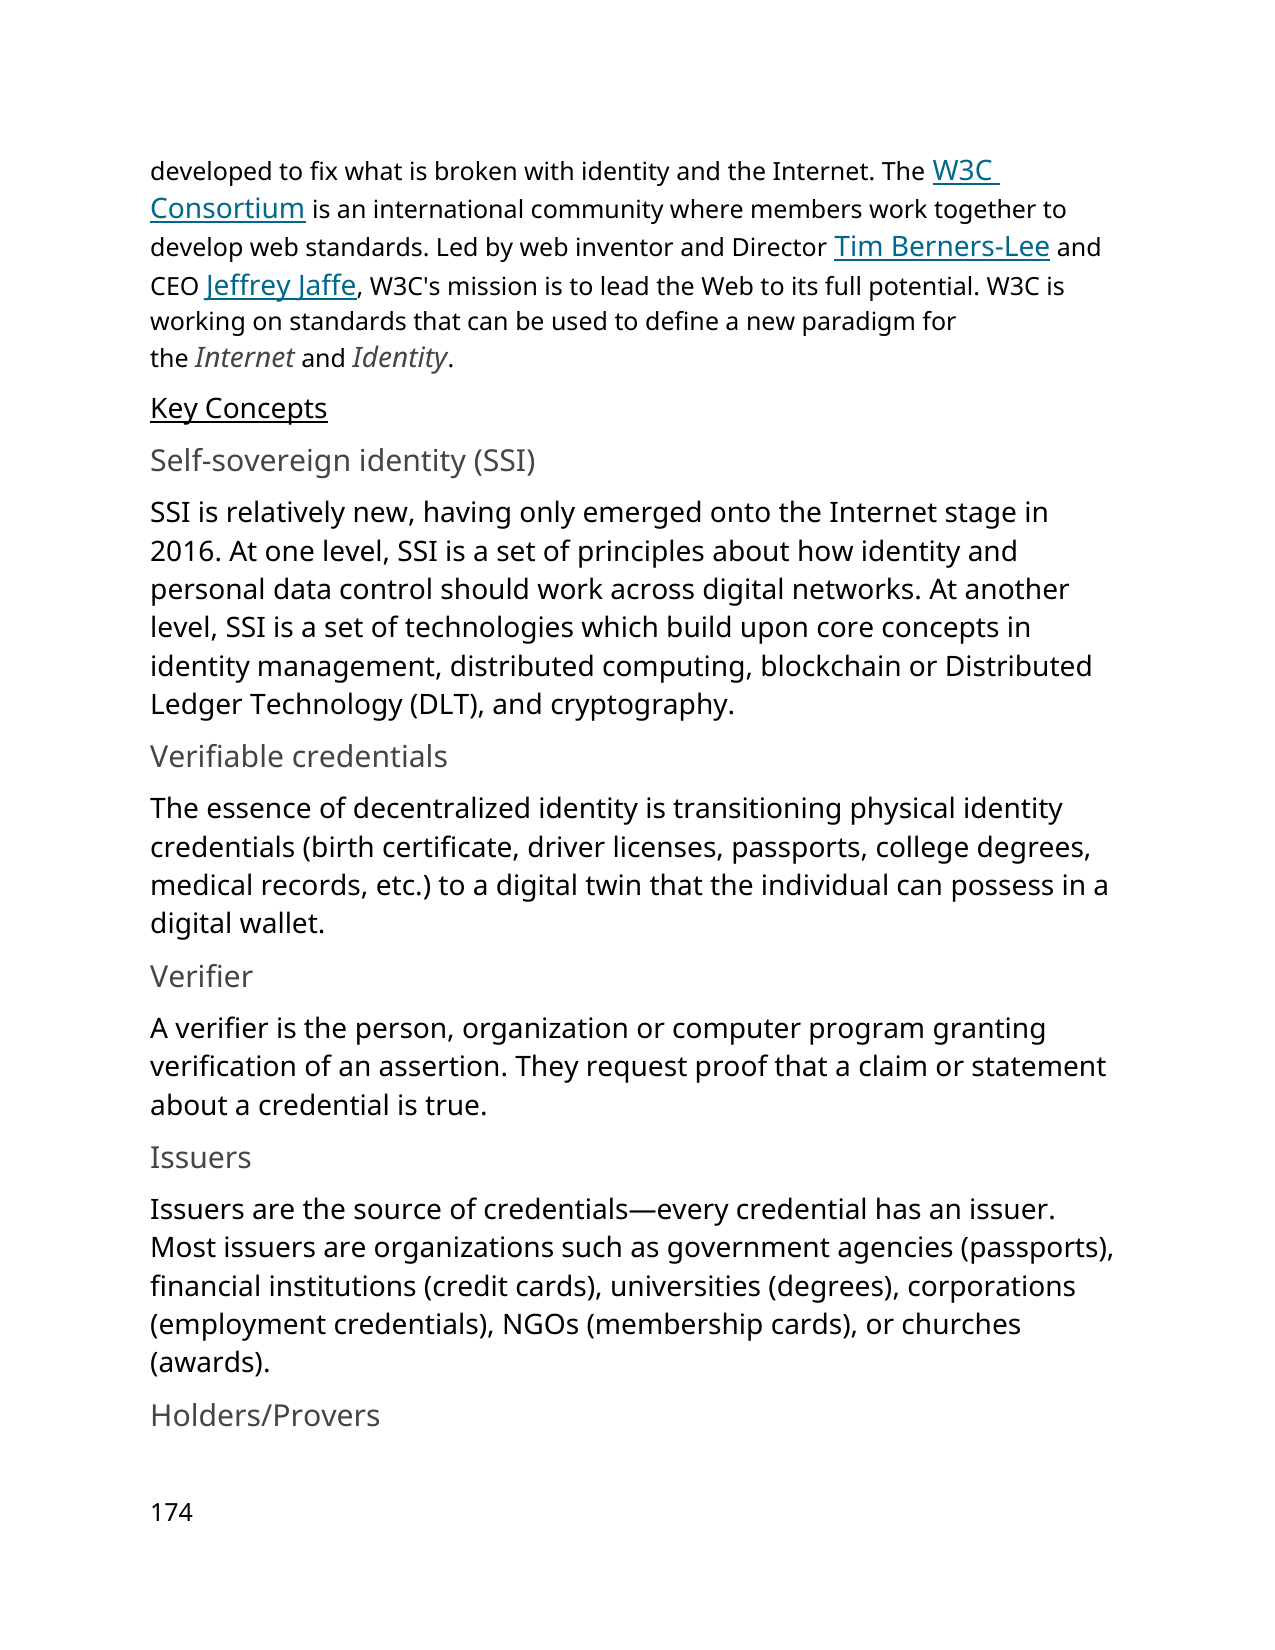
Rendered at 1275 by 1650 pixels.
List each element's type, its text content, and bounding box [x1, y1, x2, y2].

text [150, 150, 1125, 376]
text The essence of decentralized identity is transitioning physical identity credentials (birth certificate, driver licenses, passports, college degrees, medical records, etc.) to a digital twin that the individual can possess in a digital wallet. [150, 789, 1125, 942]
text A verifier is the person, organization or computer program granting verification of an assertion. They request proof that a claim or statement about a credential is true. [150, 1008, 1125, 1123]
text Issuers are the source of credentials—every credential has an issuer. Most issuers are organizations such as government agencies (passports), financial institutions (credit cards), universities (degrees), corporations (employment credentials), NGOs (membership cards), or churches (awards). [150, 1189, 1125, 1381]
text Verifiable credentials [150, 735, 1125, 776]
text Self-sovereign identity (SSI) [150, 439, 1125, 480]
text Holders/Provers [150, 1394, 1125, 1435]
text Verifier [150, 955, 1125, 996]
subtitle Key Concepts [150, 388, 1125, 427]
text Issuers [150, 1136, 1125, 1177]
text SSI is relatively new, having only emerged onto the Internet stage in 2016. At one level, SSI is a set of principles about how identity and personal data control should work across digital networks. At another level, SSI is a set of technologies which build upon core concepts in identity management, distributed computing, blockchain or Distributed Ledger Technology (DLT), and cryptography. [150, 493, 1125, 723]
